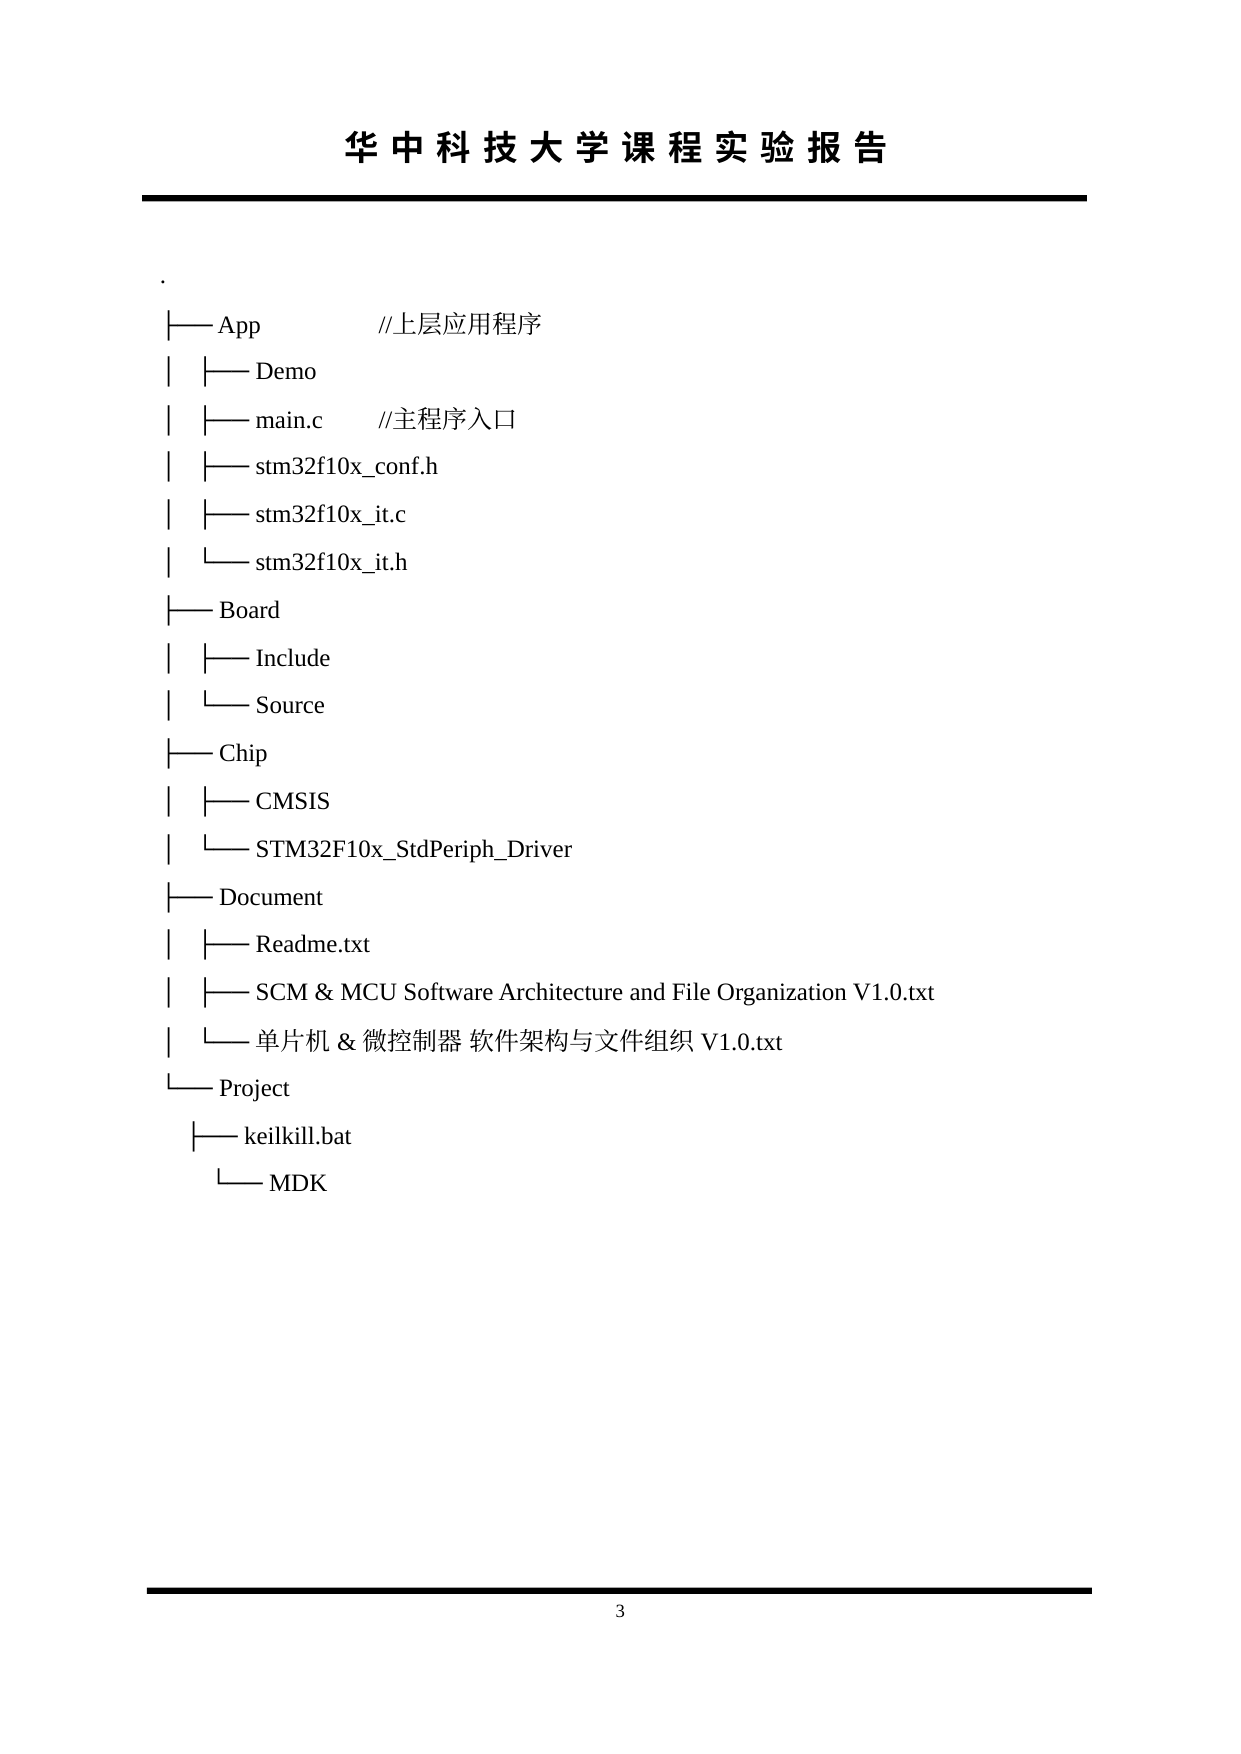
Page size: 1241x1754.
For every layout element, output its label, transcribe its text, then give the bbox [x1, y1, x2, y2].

text │ └── Source [159, 681, 1081, 729]
text │ ├── main.c //主程序入口 [159, 394, 1081, 442]
text │ ├── CMSIS [159, 777, 1081, 824]
text │ ├── stm32f10x_conf.h [159, 442, 1081, 490]
text . [159, 251, 1081, 298]
text ├── Board [159, 585, 1081, 633]
text │ ├── stm32f10x_it.c [159, 490, 1081, 537]
text ├── Document [159, 872, 1081, 920]
text │ └── STM32F10x_StdPeriph_Driver [159, 824, 1081, 872]
text │ └── stm32f10x_it.h [159, 537, 1081, 585]
text │ ├── SCM & MCU Software Architecture and File Organization V1.0.txt [159, 968, 1081, 1016]
text │ ├── Include [159, 633, 1081, 681]
text └── Project [159, 1063, 1081, 1111]
text ├── App //上层应用程序 [159, 298, 1081, 346]
text │ ├── Demo [159, 346, 1081, 394]
text └── MDK [159, 1159, 1081, 1207]
text │ ├── Readme.txt [159, 920, 1081, 968]
text │ └── 单片机 & 微控制器 软件架构与文件组织 V1.0.txt [159, 1016, 1081, 1063]
text ├── Chip [159, 729, 1081, 777]
text ├── keilkill.bat [159, 1111, 1081, 1159]
